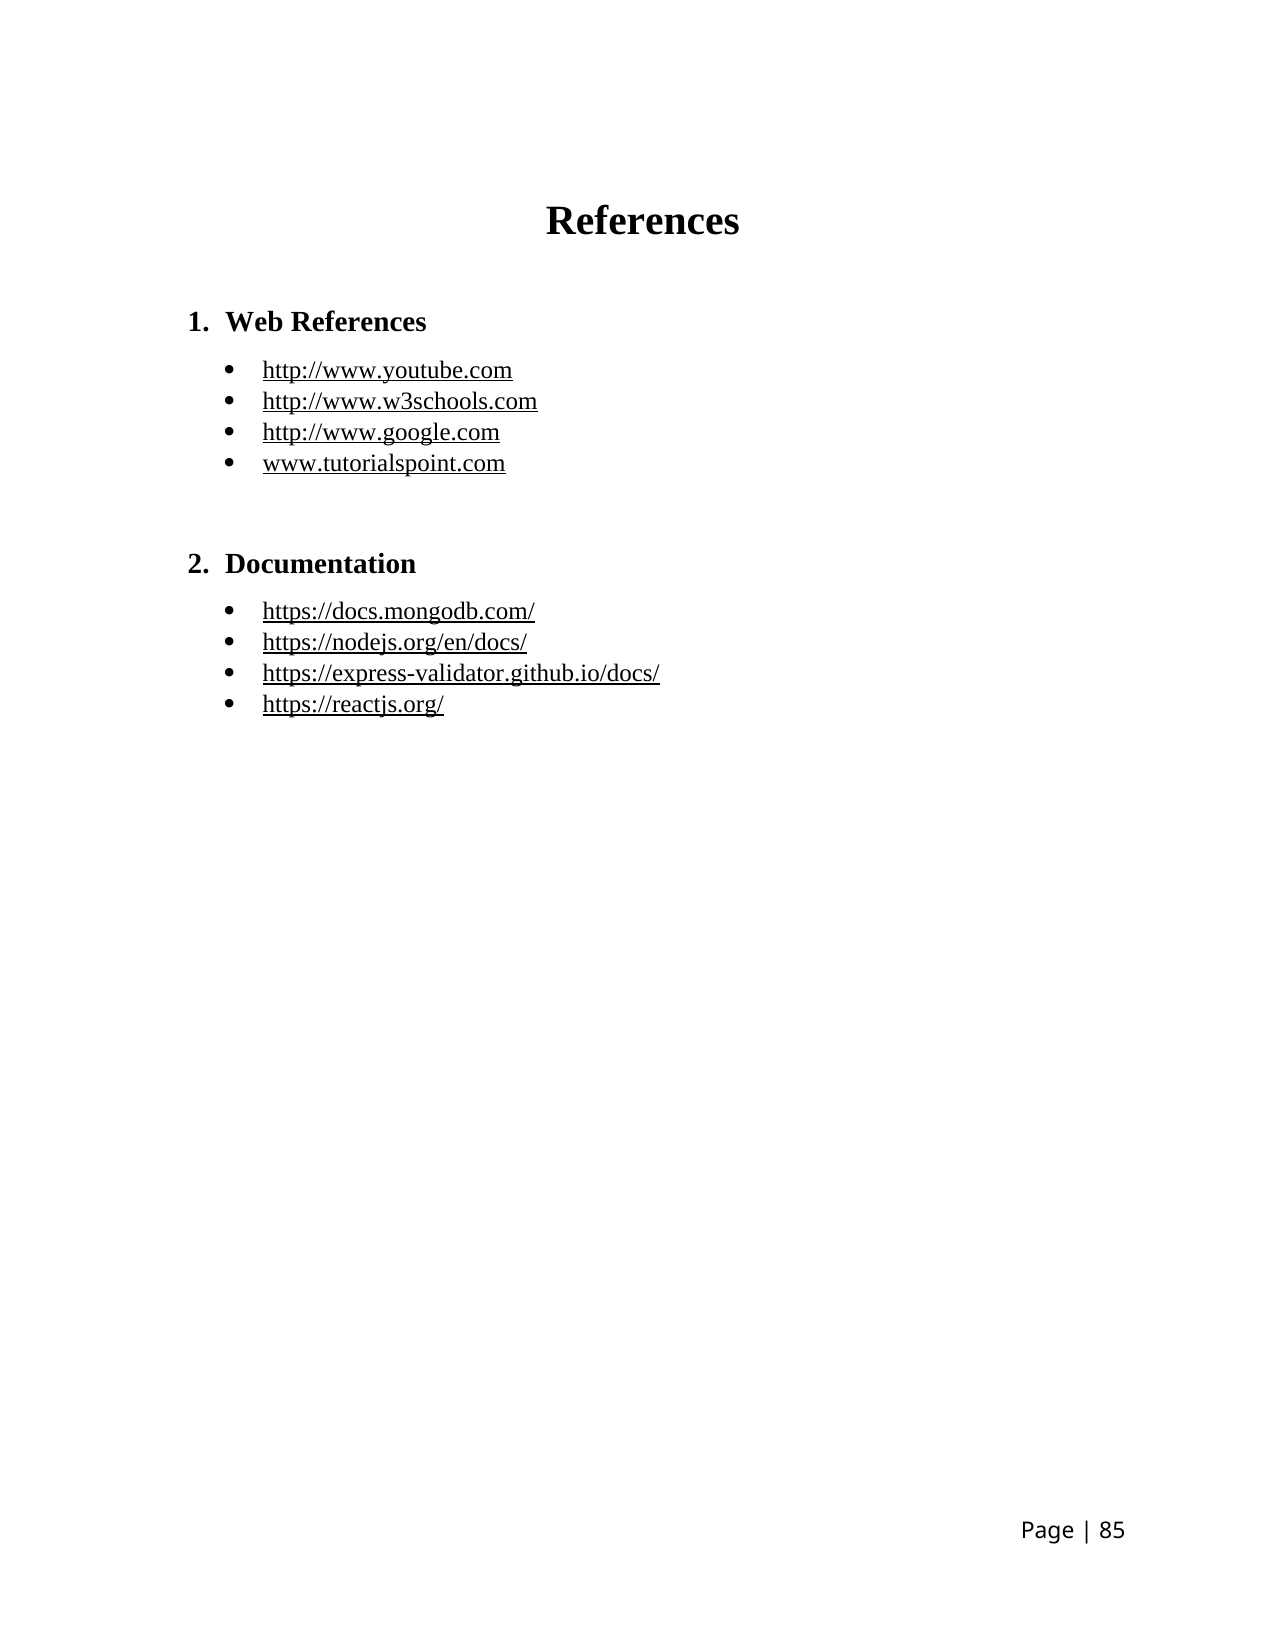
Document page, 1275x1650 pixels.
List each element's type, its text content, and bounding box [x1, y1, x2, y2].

list http://www.youtube.com [225, 355, 1125, 383]
list Documentation [187, 546, 1125, 579]
list https://express-validator.github.io/docs/ [225, 658, 1125, 687]
list https://reactjs.org/ [225, 689, 1125, 718]
list http://www.w3schools.com [225, 386, 1125, 414]
subtitle References [160, 195, 1125, 243]
list Web References [187, 304, 1125, 338]
list www.tutorialspoint.com [225, 448, 1125, 477]
list http://www.google.com [225, 417, 1125, 446]
list https://docs.mongodb.com/ [225, 596, 1125, 625]
list https://nodejs.org/en/docs/ [225, 627, 1125, 656]
